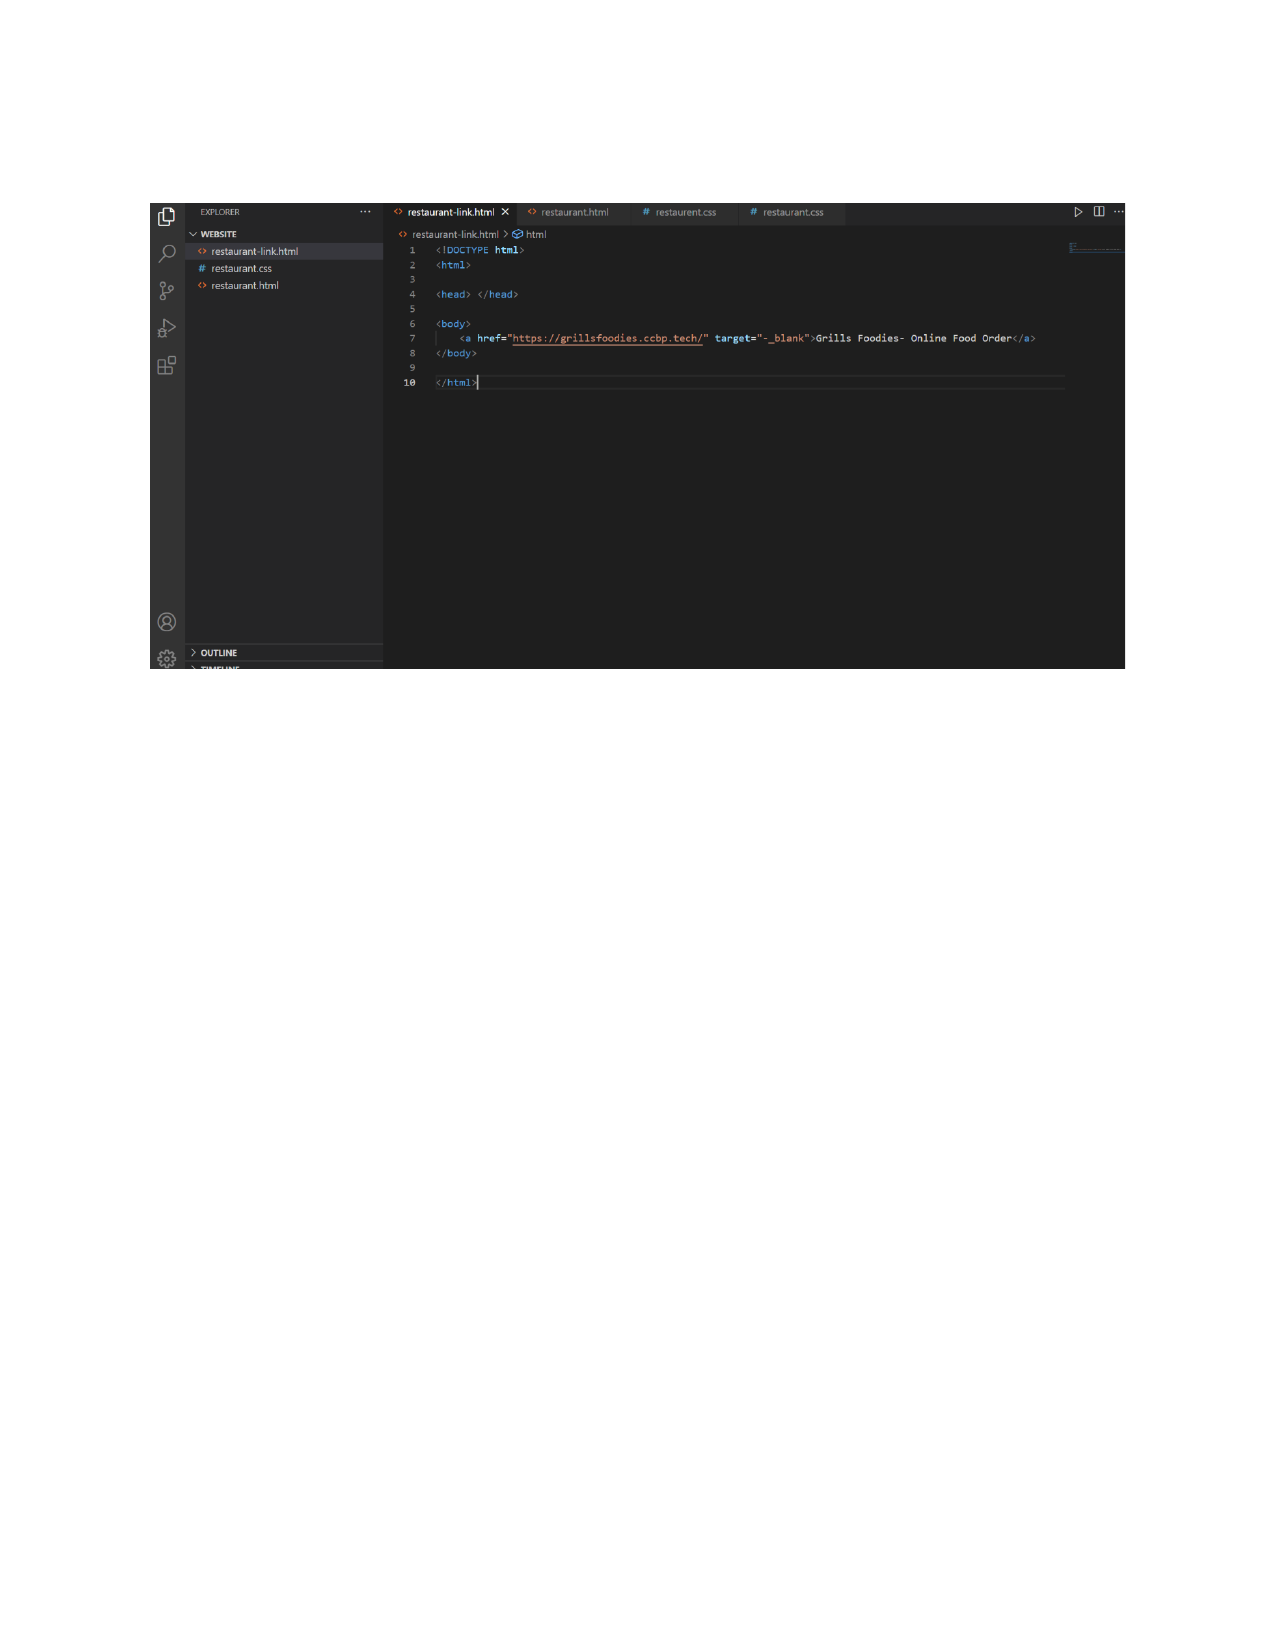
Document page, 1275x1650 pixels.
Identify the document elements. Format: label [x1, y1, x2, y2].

picture [150, 203, 1125, 669]
